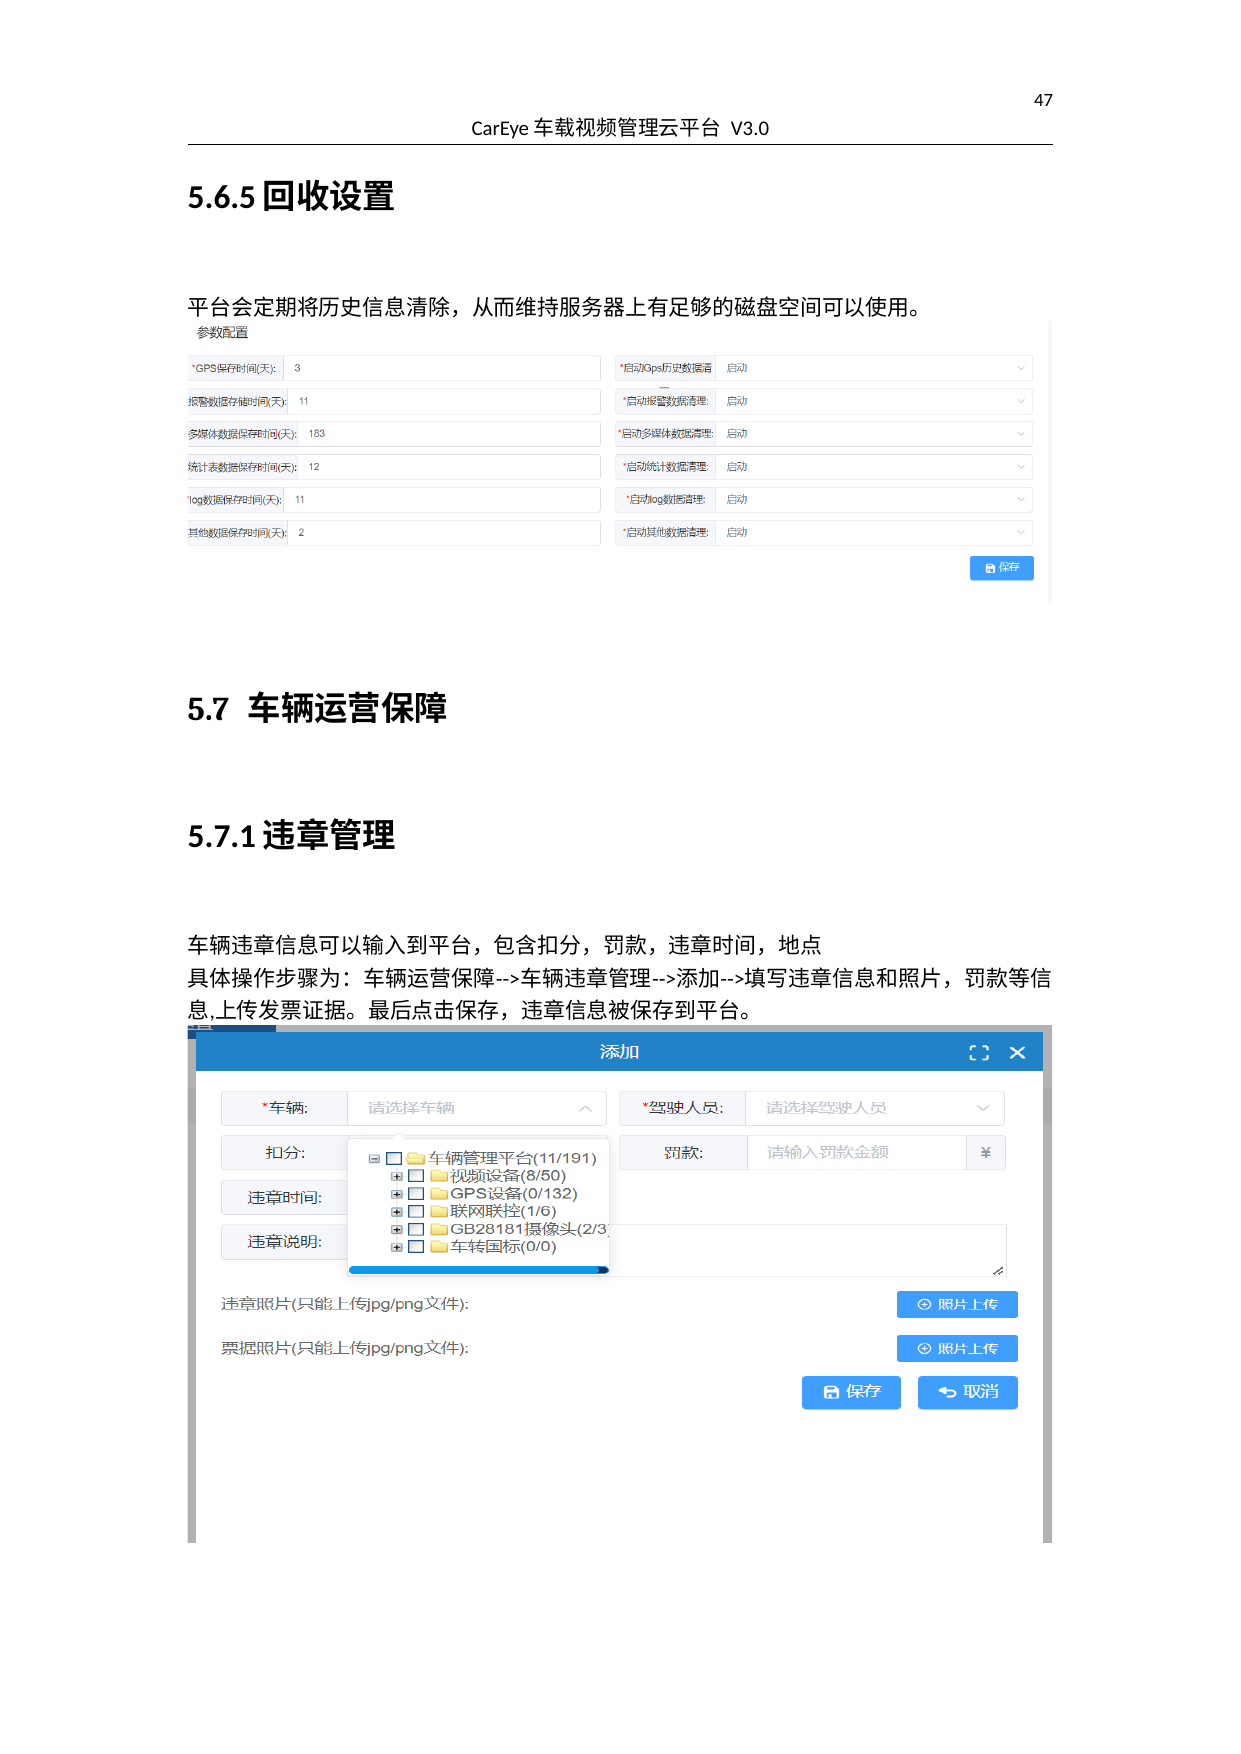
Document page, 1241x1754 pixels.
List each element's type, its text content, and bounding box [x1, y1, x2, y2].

text 车辆违章信息可以输入到平台，包含扣分，罚款，违章时间，地点 [187, 928, 1053, 961]
text 平台会定期将历史信息清除，从而维持服务器上有足够的磁盘空间可以使用。 [187, 289, 1053, 322]
subtitle 违章管理 [187, 801, 1053, 866]
picture [187, 321, 1052, 604]
subtitle 车辆运营保障 [187, 674, 1053, 739]
text 具体操作步骤为：车辆运营保障-->车辆违章管理-->添加-->填写违章信息和照片，罚款等信息,上传发票证据。最后点击保存，违章信息被保存到平台。 [187, 961, 1053, 1025]
picture [187, 1025, 1053, 1543]
subtitle 回收设置 [187, 162, 1053, 227]
